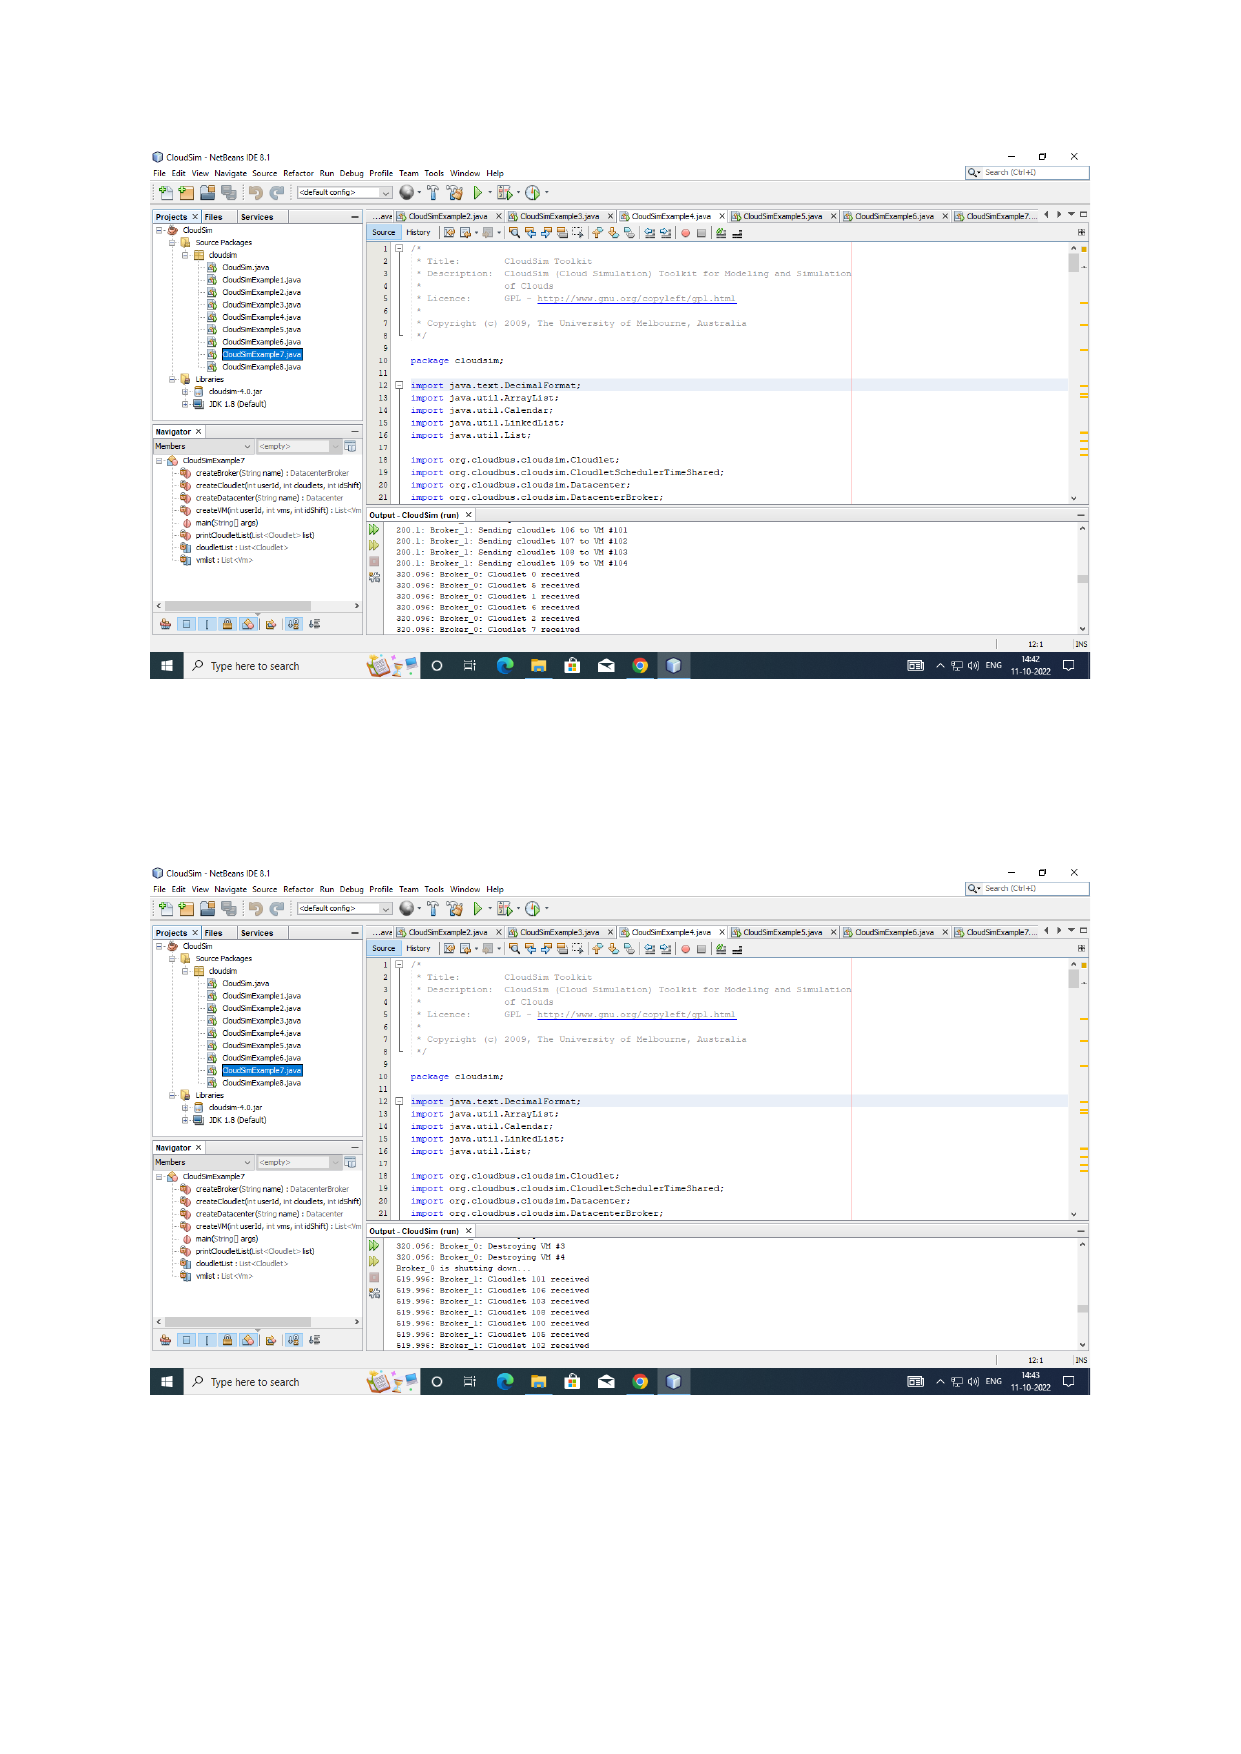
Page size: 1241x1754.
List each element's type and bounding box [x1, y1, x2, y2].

picture [150, 150, 1091, 679]
picture [150, 866, 1091, 1395]
